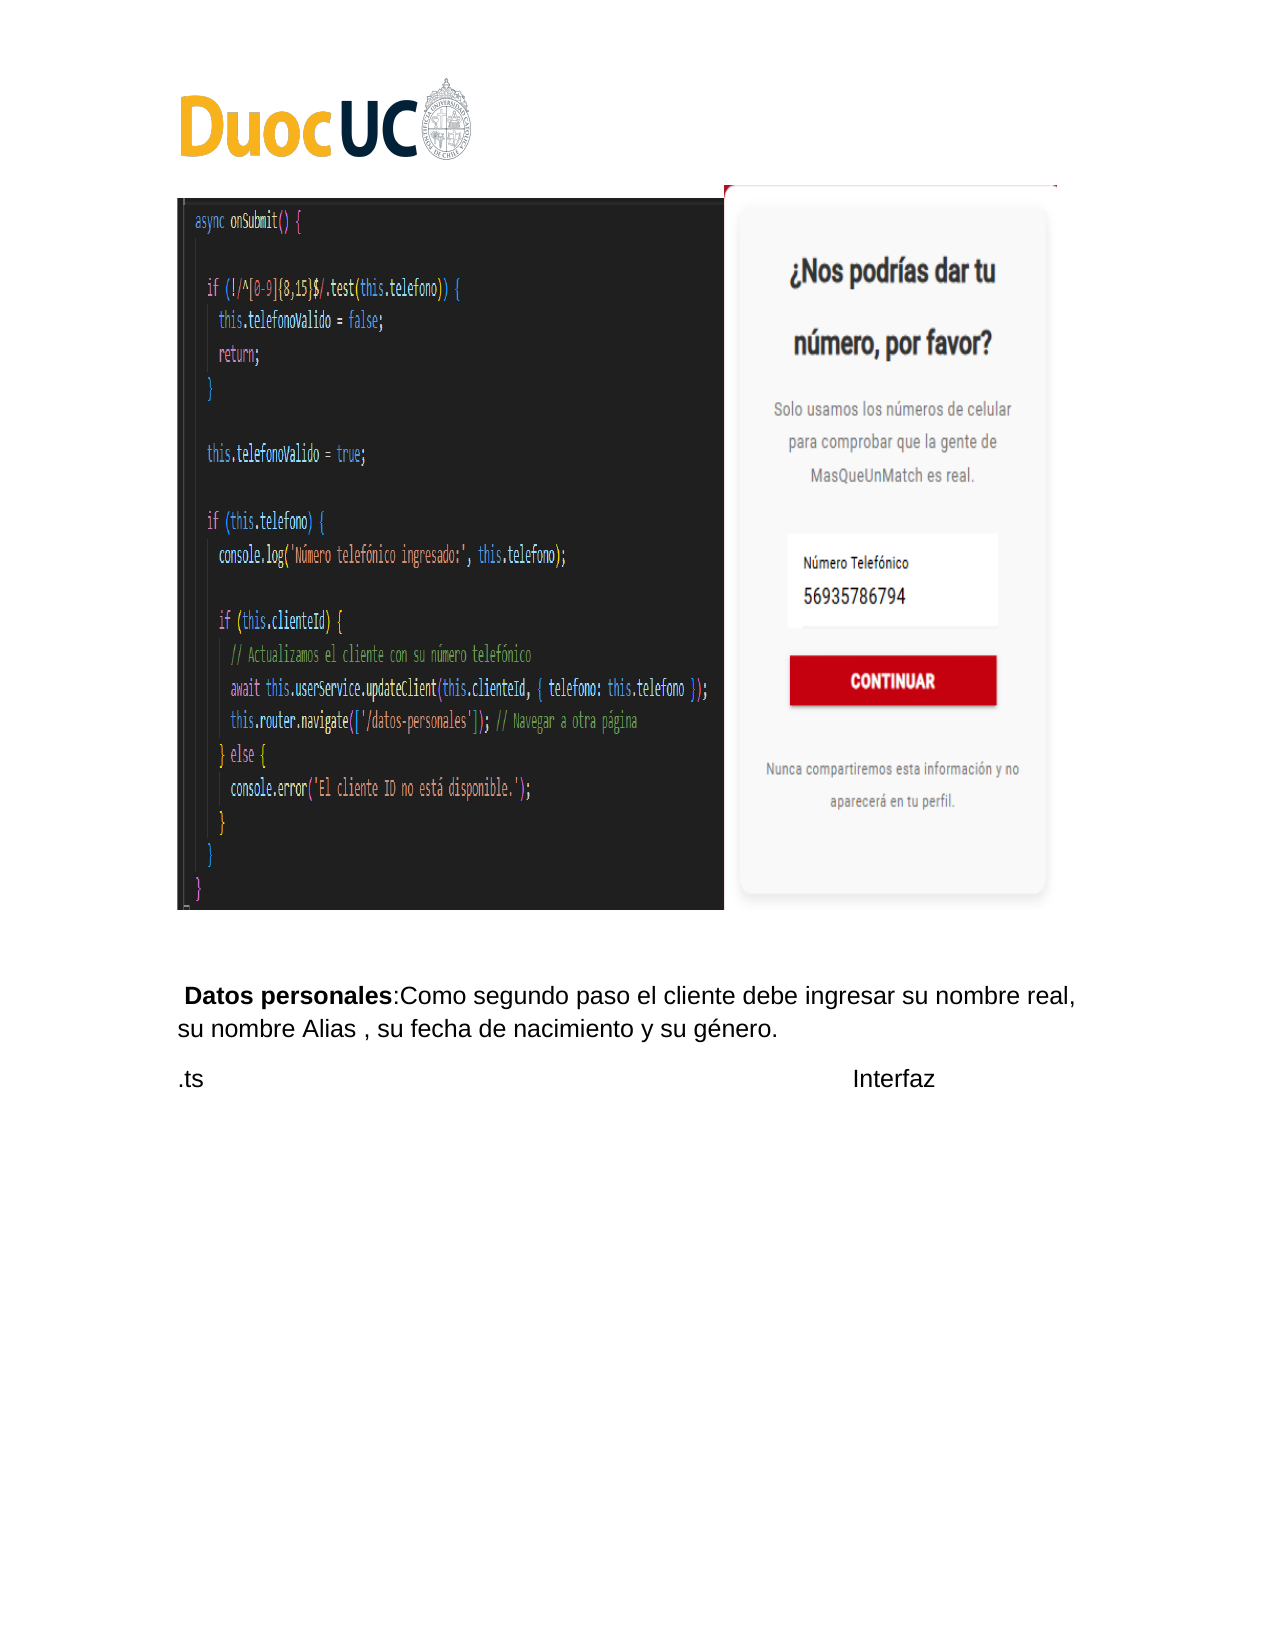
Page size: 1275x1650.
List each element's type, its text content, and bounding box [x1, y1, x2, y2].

picture [177, 73, 474, 165]
picture [177, 185, 1057, 910]
text .ts Interfaz [177, 1064, 1098, 1093]
text Datos personales:Como segundo paso el cliente debe ingresar su nombre real, su nombre Alias , su fecha de nacimiento y su género. [177, 981, 1098, 1043]
